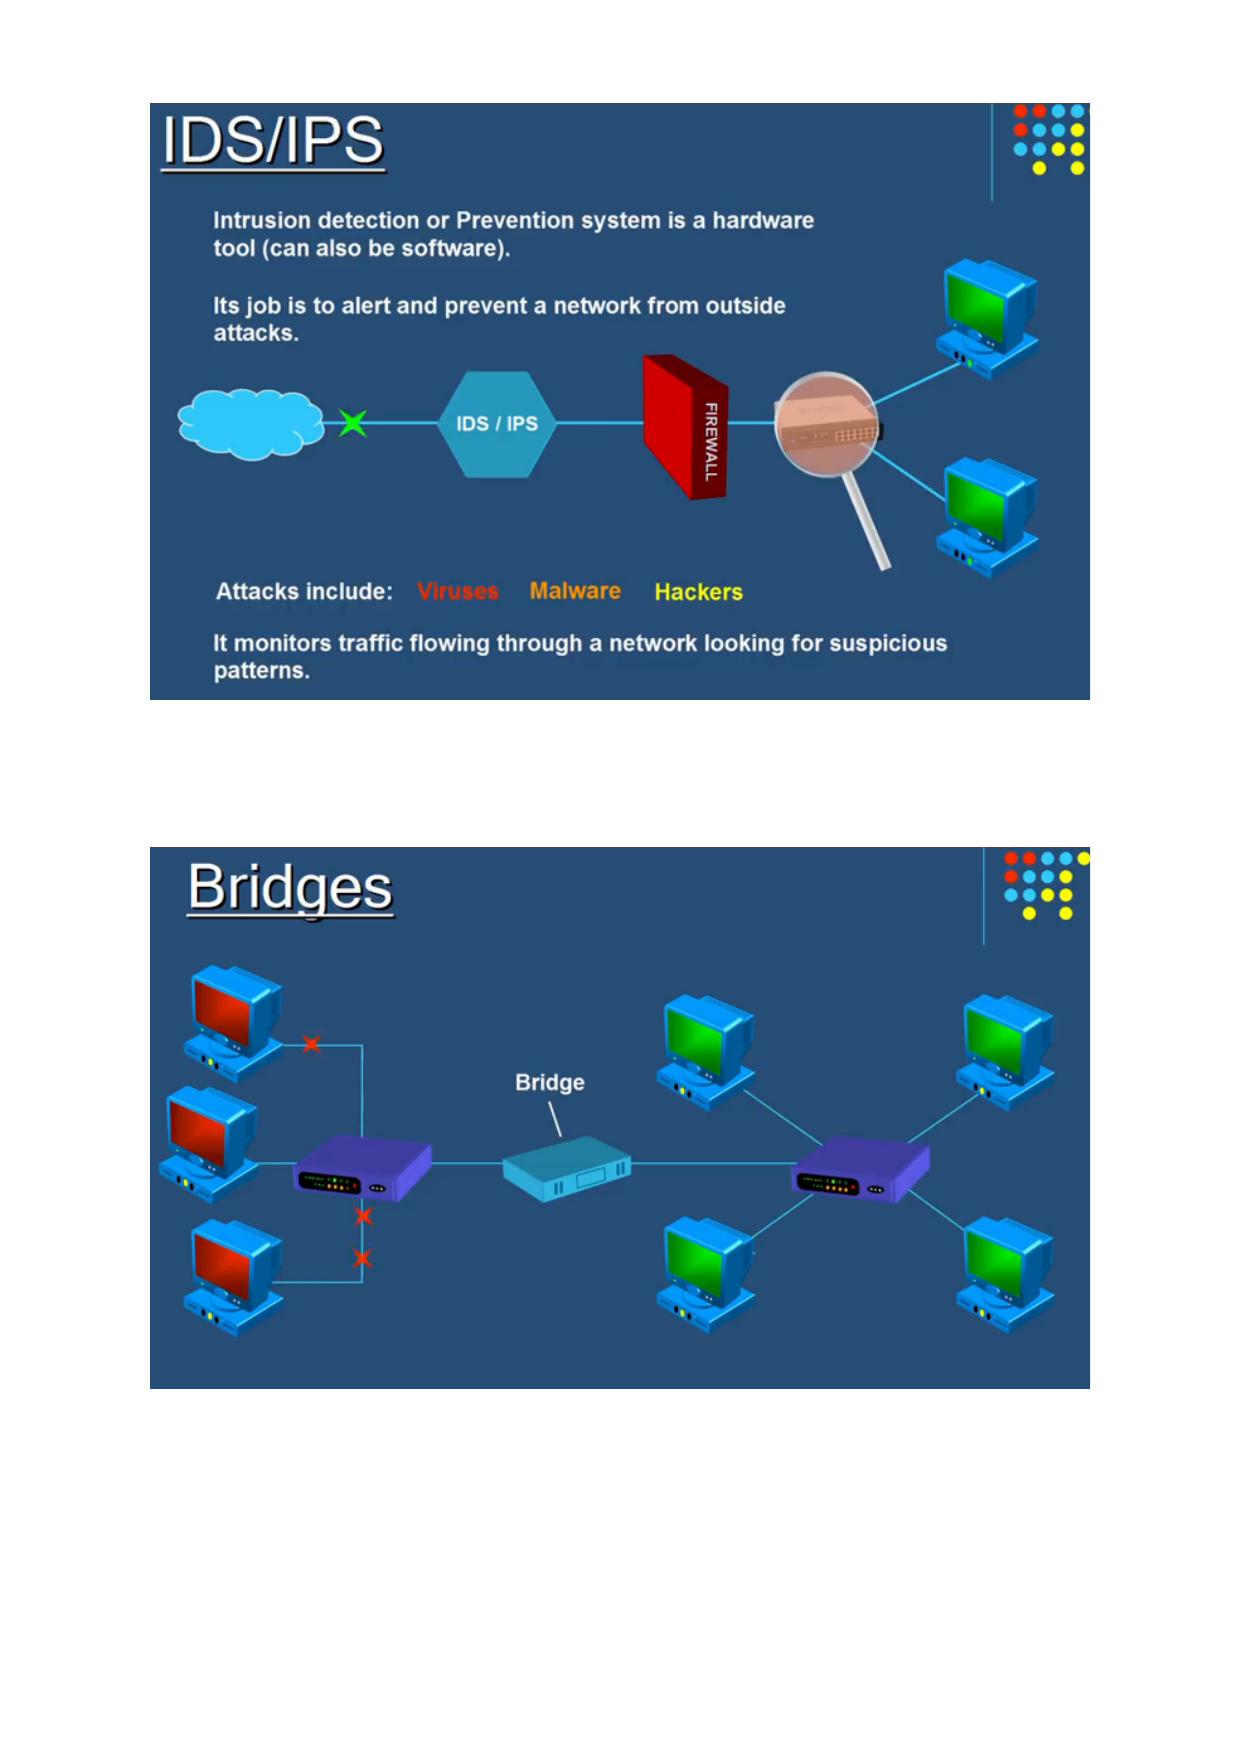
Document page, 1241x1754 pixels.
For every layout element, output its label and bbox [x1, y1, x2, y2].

picture [150, 103, 1091, 700]
picture [150, 847, 1091, 1389]
